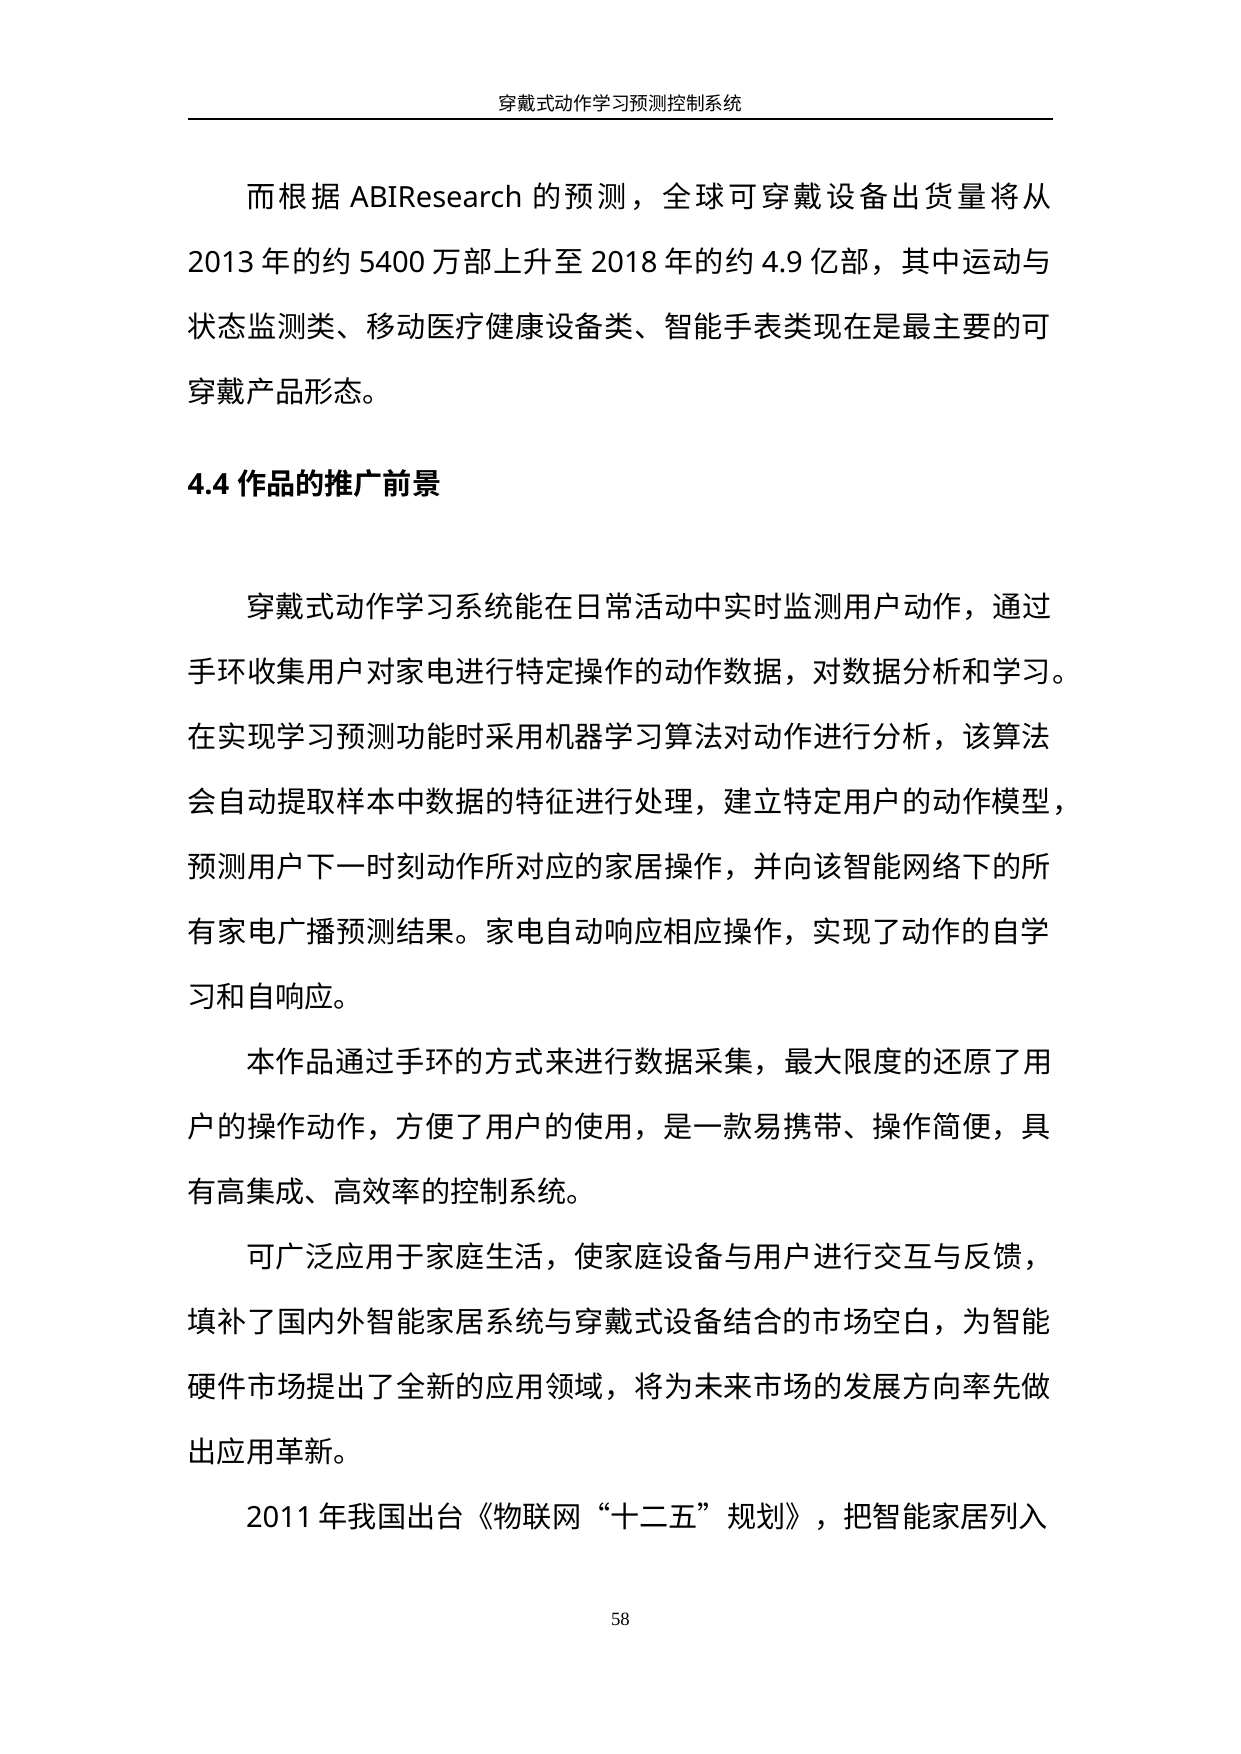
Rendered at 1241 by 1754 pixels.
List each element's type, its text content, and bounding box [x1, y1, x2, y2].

text 本作品通过手环的方式来进行数据采集，最大限度的还原了用户的操作动作，方便了用户的使用，是一款易携带、操作简便，具有高集成、高效率的控制系统。 [187, 1027, 1053, 1222]
text 穿戴式动作学习系统能在日常活动中实时监测用户动作，通过手环收集用户对家电进行特定操作的动作数据，对数据分析和学习。在实现学习预测功能时采用机器学习算法对动作进行分析，该算法会自动提取样本中数据的特征进行处理，建立特定用户的动作模型，预测用户下一时刻动作所对应的家居操作，并向该智能网络下的所有家电广播预测结果。家电自动响应相应操作，实现了动作的自学习和自响应。 [187, 572, 1053, 1027]
text 4.4 作品的推广前景 [187, 449, 1053, 514]
text 可广泛应用于家庭生活，使家庭设备与用户进行交互与反馈，填补了国内外智能家居系统与穿戴式设备结合的市场空白，为智能硬件市场提出了全新的应用领域，将为未来市场的发展方向率先做出应用革新。 [187, 1222, 1053, 1482]
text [187, 1482, 1053, 1547]
text 而根据ABIResearch的预测，全球可穿戴设备出货量将从2013年的约5400万部上升至2018年的约4.9亿部，其中运动与状态监测类、移动医疗健康设备类、智能手表类现在是最主要的可穿戴产品形态。 [187, 162, 1053, 422]
